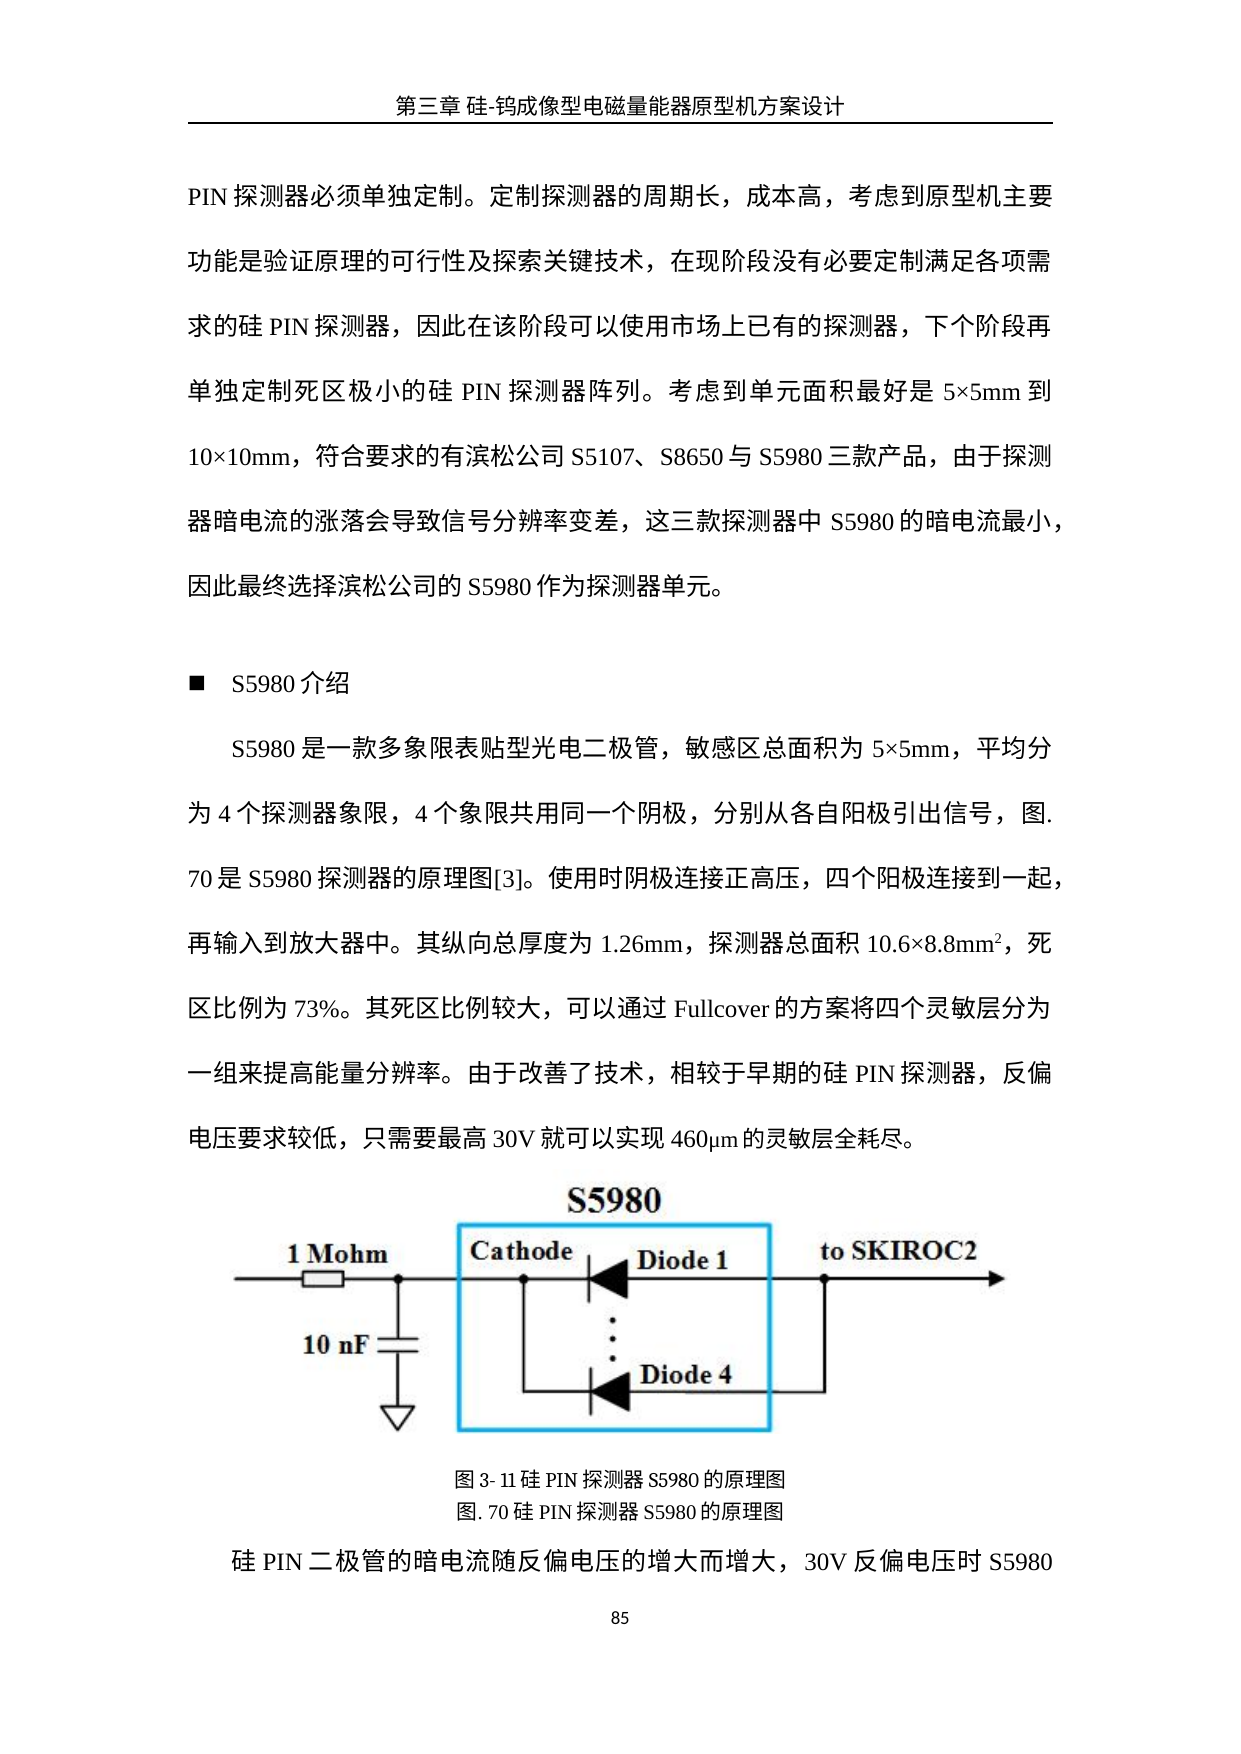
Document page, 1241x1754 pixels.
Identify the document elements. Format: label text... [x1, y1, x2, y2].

text 图. 70 硅PIN探测器S5980的原理图 [187, 1494, 1053, 1527]
list S5980介绍 [187, 649, 1053, 714]
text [187, 162, 1053, 617]
list S5980是一款多象限表贴型光电二极管，敏感区总面积为5×5mm，平均分为4个探测器象限，4个象限共用同一个阴极，分别从各自阳极引出信号，图. 70是S5980探测器的原理图[3]。使用时阴极连接正高压，四个阳极连接到一起，再输入到放大器中。其纵向总厚度为1.26mm，探测器总面积10.6×8.8mm2，死区比例为73%。其死区比例较大，可以通过Fullcover的方案将四个灵敏层分为一组来提高能量分辨率。由于改善了技术，相较于早期的硅PIN探测器，反偏电压要求较低，只需要最高30V就可以实现460μm的灵敏层全耗尽。 [187, 714, 1053, 1169]
text 图 3- 11 硅PIN探测器S5980的原理图 [187, 1462, 1053, 1494]
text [187, 1527, 1053, 1592]
picture [229, 1169, 1011, 1434]
